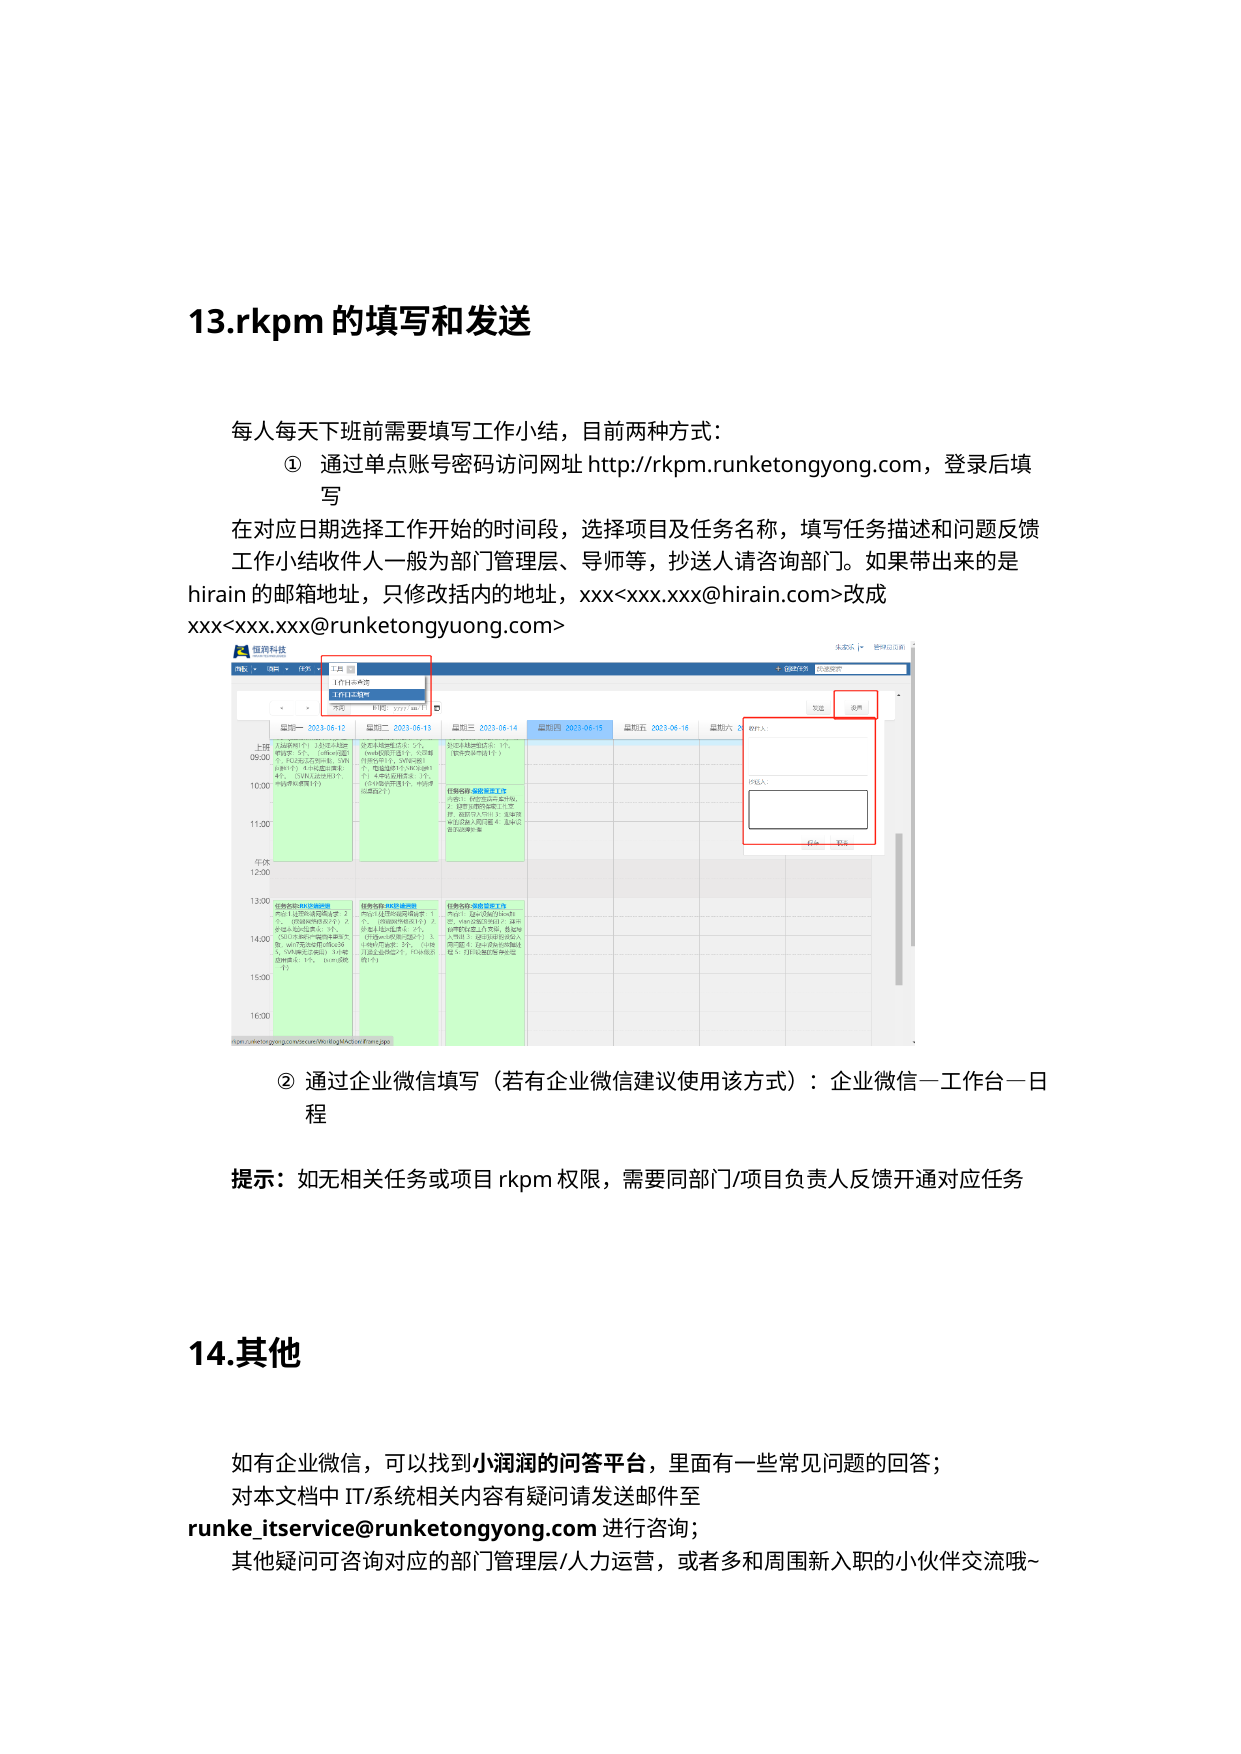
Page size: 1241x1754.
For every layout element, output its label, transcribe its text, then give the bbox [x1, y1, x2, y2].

list 通过企业微信填写（若有企业微信建议使用该方式）：企业微信—工作台—日程 [276, 1064, 1053, 1129]
text 每人每天下班前需要填写工作小结，目前两种方式： [187, 414, 1053, 446]
text 工作小结收件人一般为部门管理层、导师等，抄送人请咨询部门。如果带出来的是hirain的邮箱地址，只修改括内的地址，xxx<xxx.xxx@hirain.com>改成xxx<xxx.xxx@runketongyuong.com> [187, 544, 1053, 641]
list 其他疑问可咨询对应的部门管理层/人力运营，或者多和周围新入职的小伙伴交流哦~ [187, 1543, 1053, 1576]
list 对本文档中IT/系统相关内容有疑问请发送邮件至runke_itservice@runketongyong.com进行咨询； [187, 1478, 1053, 1543]
list 如有企业微信，可以找到小润润的问答平台，里面有一些常见问题的回答； [187, 1446, 1053, 1478]
subtitle 14.其他 [187, 1318, 1053, 1383]
text 在对应日期选择工作开始的时间段，选择项目及任务名称，填写任务描述和问题反馈 [187, 511, 1053, 544]
picture [231, 641, 915, 1046]
list 通过单点账号密码访问网址http://rkpm.runketongyong.com，登录后填写 [283, 446, 1053, 511]
text 提示：如无相关任务或项目rkpm权限，需要同部门/项目负责人反馈开通对应任务 [187, 1161, 1053, 1194]
subtitle 13.rkpm的填写和发送 [187, 287, 1053, 352]
